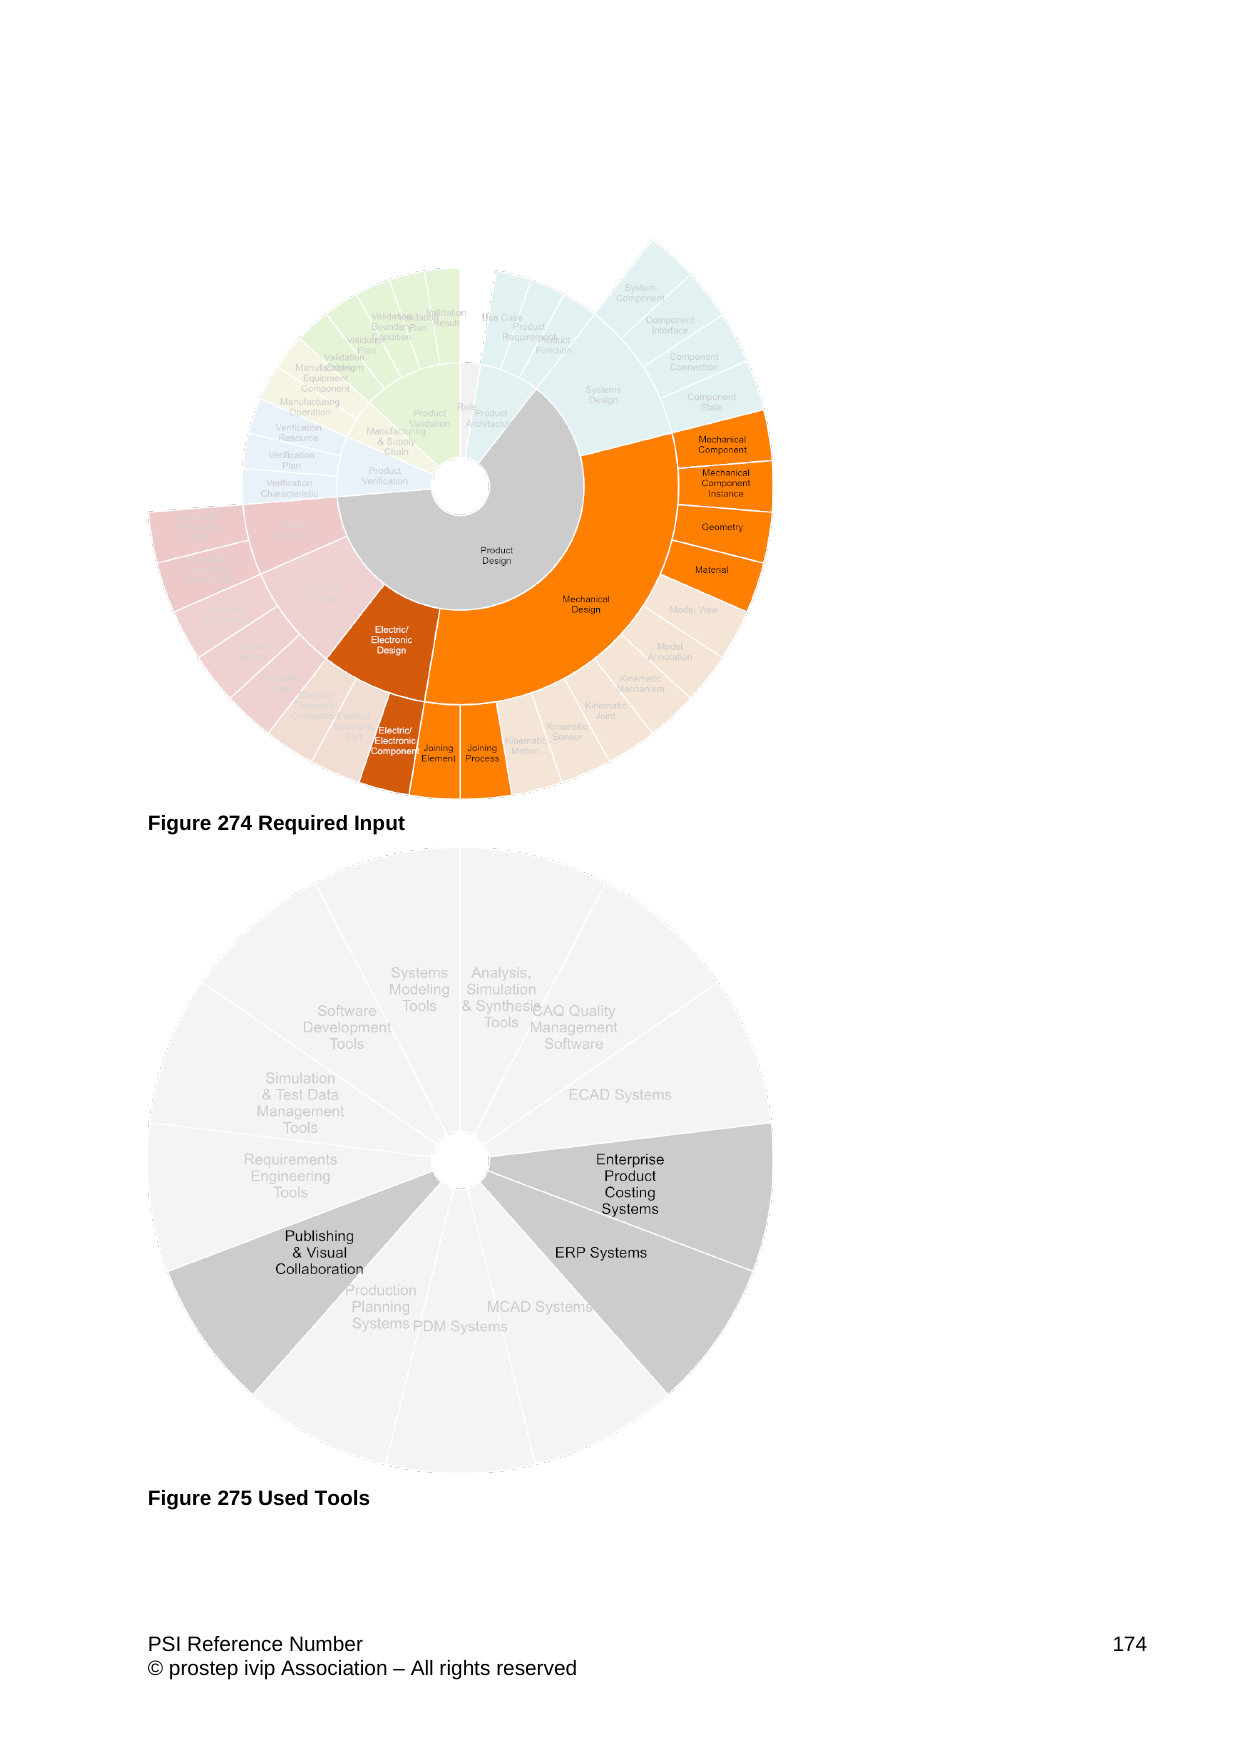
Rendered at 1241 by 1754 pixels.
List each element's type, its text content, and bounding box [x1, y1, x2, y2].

picture [147, 173, 773, 799]
picture [147, 847, 773, 1473]
